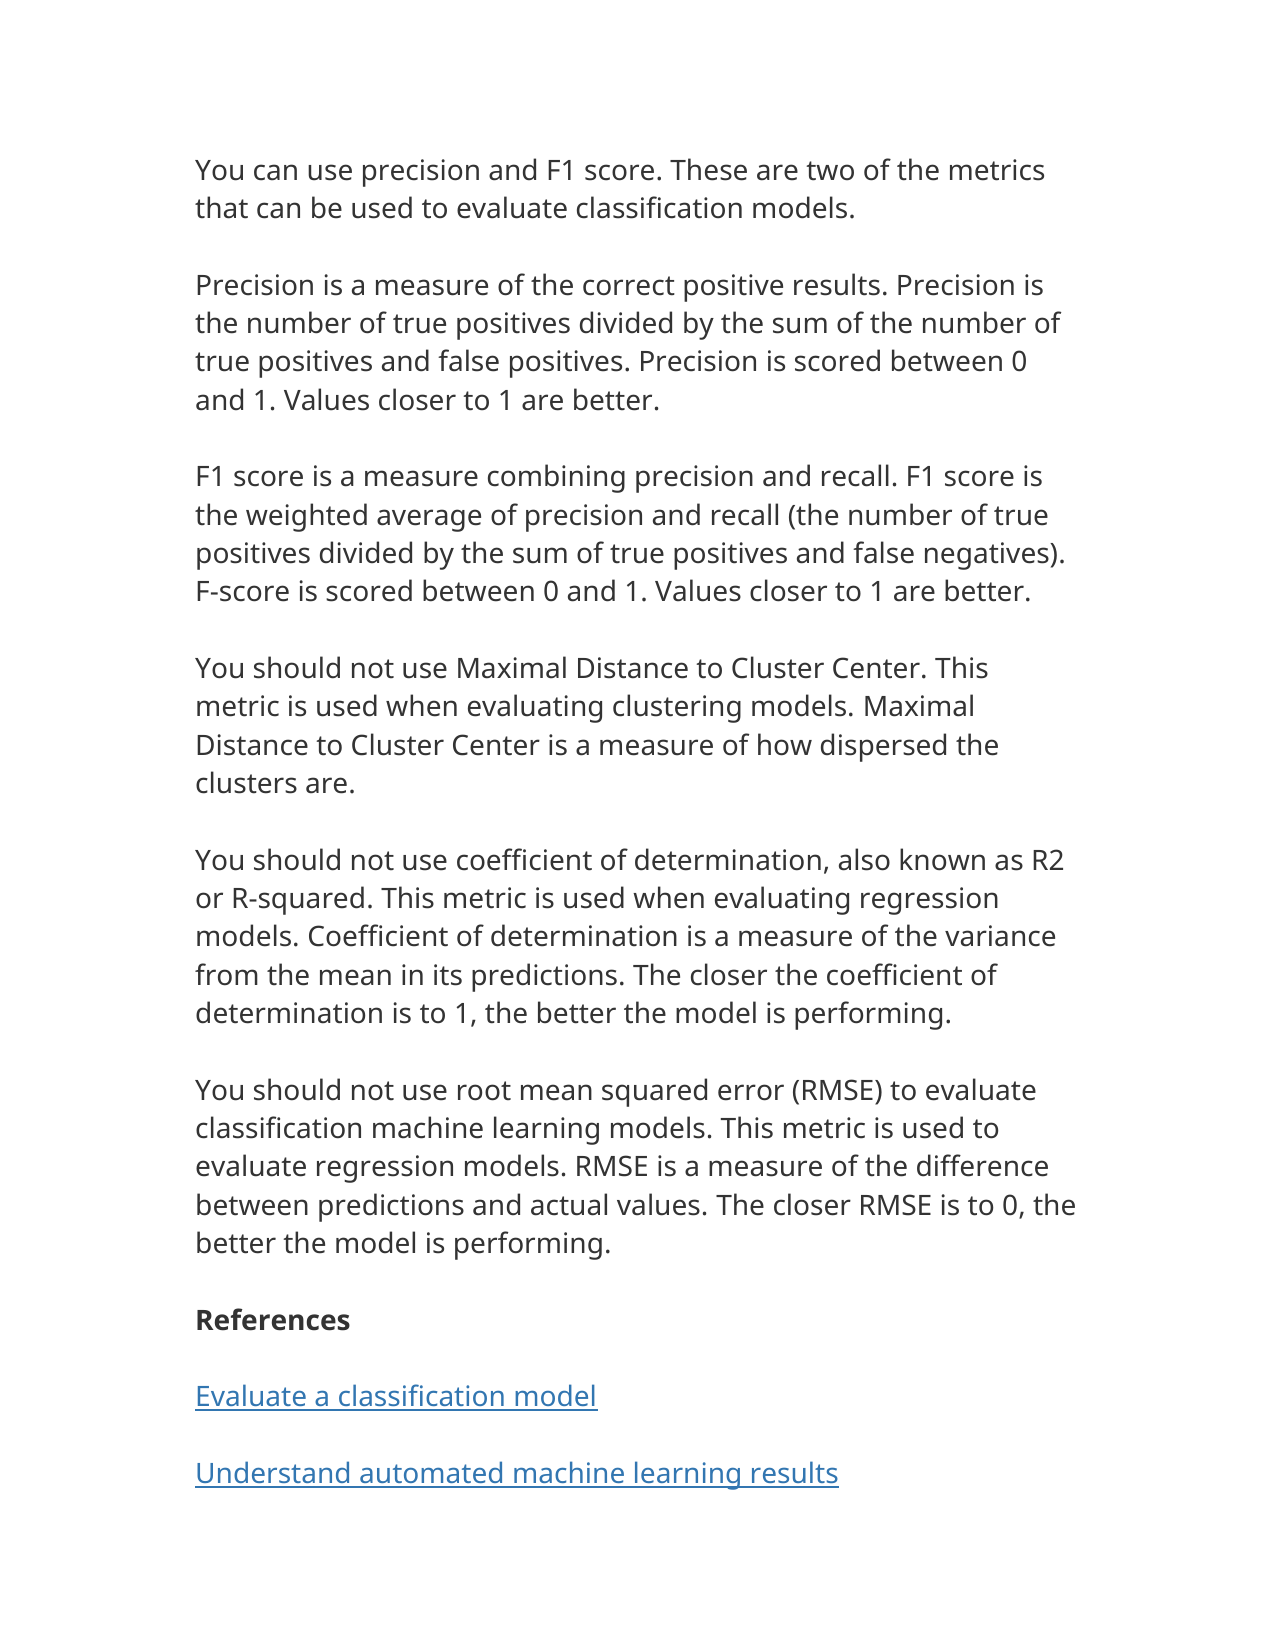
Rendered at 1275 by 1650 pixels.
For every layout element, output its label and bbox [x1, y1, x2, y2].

text [195, 150, 1080, 1492]
